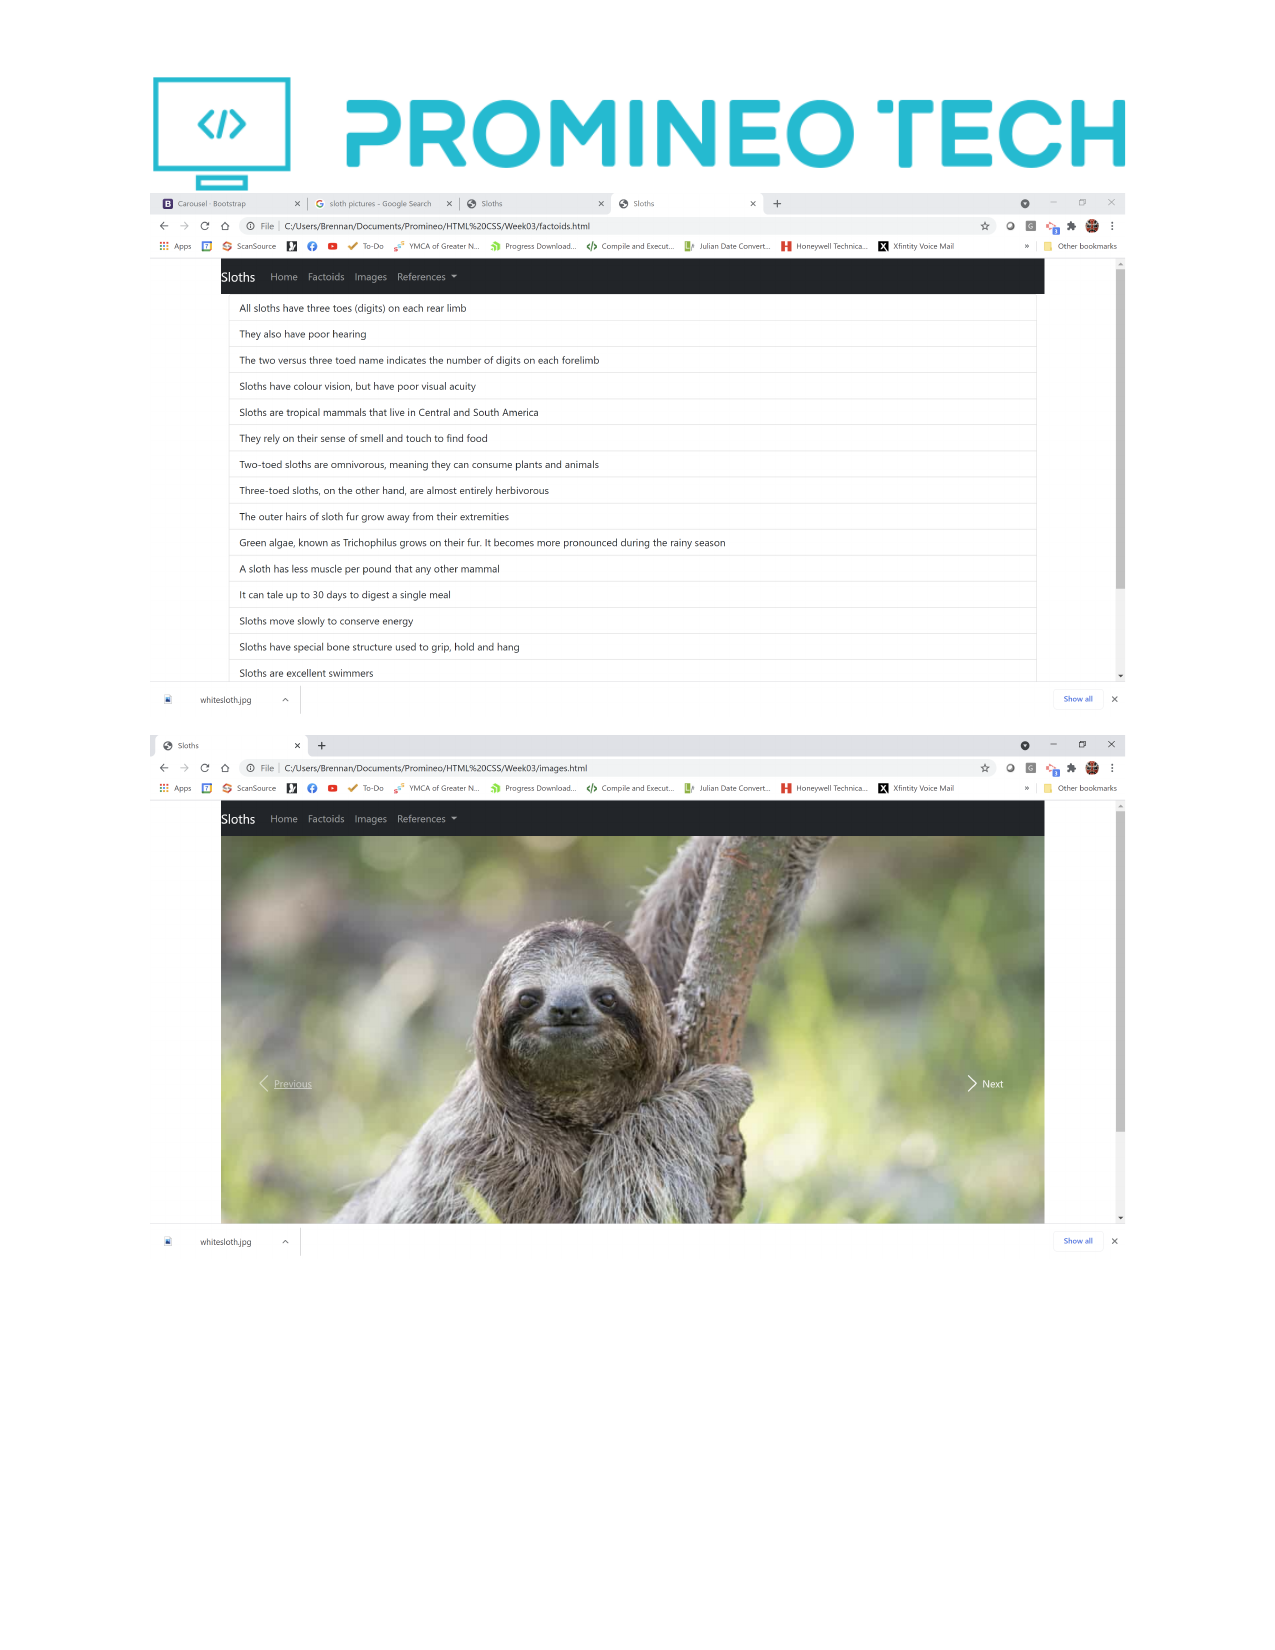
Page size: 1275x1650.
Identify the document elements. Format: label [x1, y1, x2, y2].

picture [150, 75, 1125, 717]
picture [150, 735, 1125, 1259]
